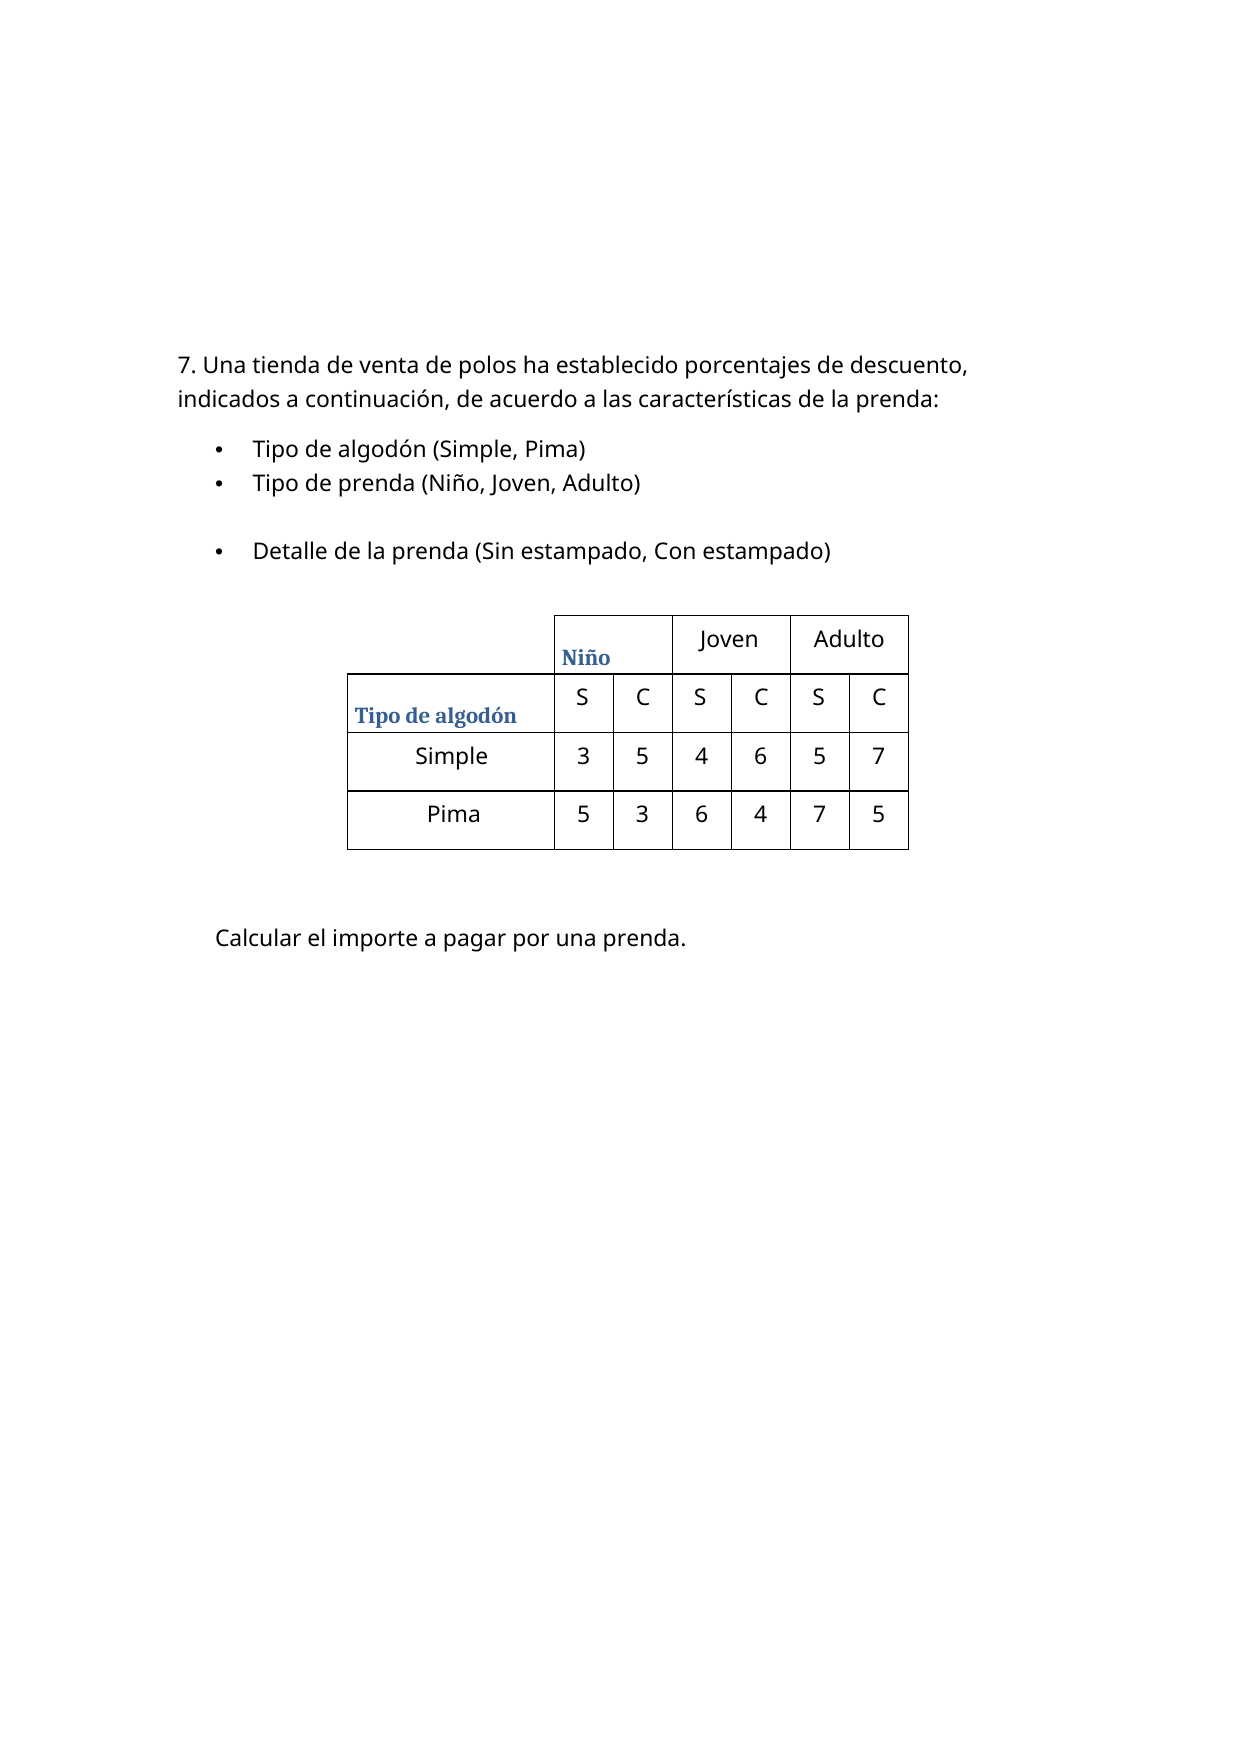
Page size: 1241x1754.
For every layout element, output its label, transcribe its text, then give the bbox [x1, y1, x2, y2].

text 7. Una tienda de venta de polos ha establecido porcentajes de descuento, indicados a continuación, de acuerdo a las características de la prenda: [177, 349, 1063, 414]
text Calcular el importe a pagar por una prenda. [215, 922, 1063, 954]
list Tipo de prenda (Niño, Joven, Adulto) [215, 467, 1063, 498]
list Detalle de la prenda (Sin estampado, Con estampado) [215, 535, 1063, 566]
list Tipo de algodón (Simple, Pima) [215, 433, 1063, 465]
